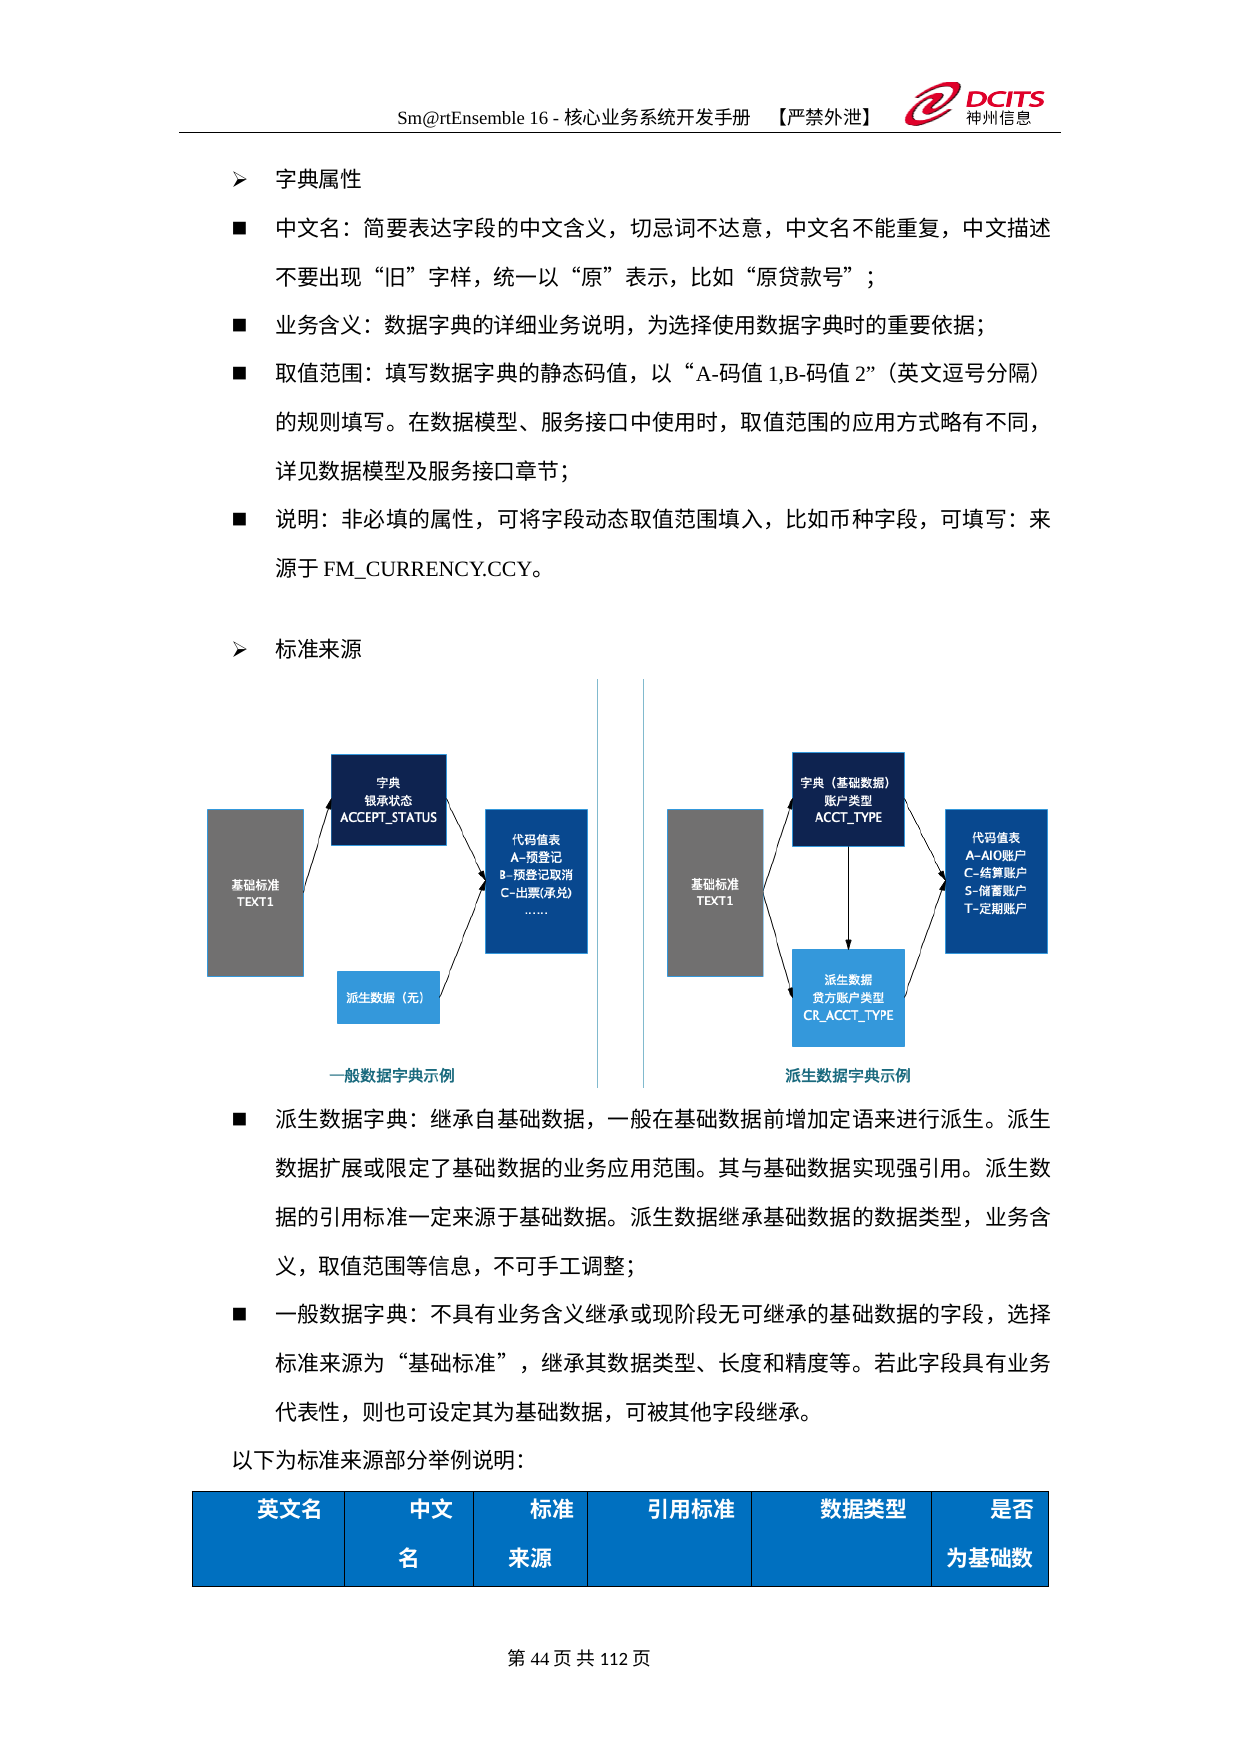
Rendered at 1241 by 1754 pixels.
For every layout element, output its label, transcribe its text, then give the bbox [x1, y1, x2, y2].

list 说明：非必填的属性，可将字段动态取值范围填入，比如币种字段，可填写：来源于FM_CURRENCY.CCY。 [231, 502, 1053, 583]
picture [904, 82, 1045, 126]
list 业务含义：数据字典的详细业务说明，为选择使用数据字典时的重要依据； [231, 307, 1053, 340]
table_header 是否为基础数据 [932, 1492, 1048, 1586]
list 取值范围：填写数据字典的静态码值，以“A-码值1,B-码值2”（英文逗号分隔）的规则填写。在数据模型、服务接口中使用时，取值范围的应用方式略有不同，详见数据模型及服务接口章节； [231, 356, 1053, 486]
table_header 引用标准 [588, 1492, 751, 1586]
list 一般数据字典：不具有业务含义继承或现阶段无可继承的基础数据的字段，选择标准来源为“基础标准”，继承其数据类型、长度和精度等。若此字段具有业务代表性，则也可设定其为基础数据，可被其他字段继承。 [231, 1297, 1053, 1427]
list 派生数据字典：继承自基础数据，一般在基础数据前增加定语来进行派生。派生数据扩展或限定了基础数据的业务应用范围。其与基础数据实现强引用。派生数据的引用标准一定来源于基础数据。派生数据继承基础数据的数据类型，业务含义，取值范围等信息，不可手工调整； [231, 1102, 1053, 1281]
list 中文名：简要表达字段的中文含义，切忌词不达意，中文名不能重复，中文描述不要出现“旧”字样，统一以“原”表示，比如“原贷款号”； [231, 210, 1053, 292]
table_header 中文名 [345, 1492, 473, 1586]
list 字典属性 [187, 162, 1053, 194]
list 标准来源 [187, 631, 1053, 664]
table_header 英文名 [193, 1492, 344, 1586]
table_header 数据类型 [752, 1492, 931, 1586]
text 以下为标准来源部分举例说明： [187, 1442, 1053, 1475]
picture [187, 679, 1052, 1088]
table_header 标准来源 [474, 1492, 587, 1586]
